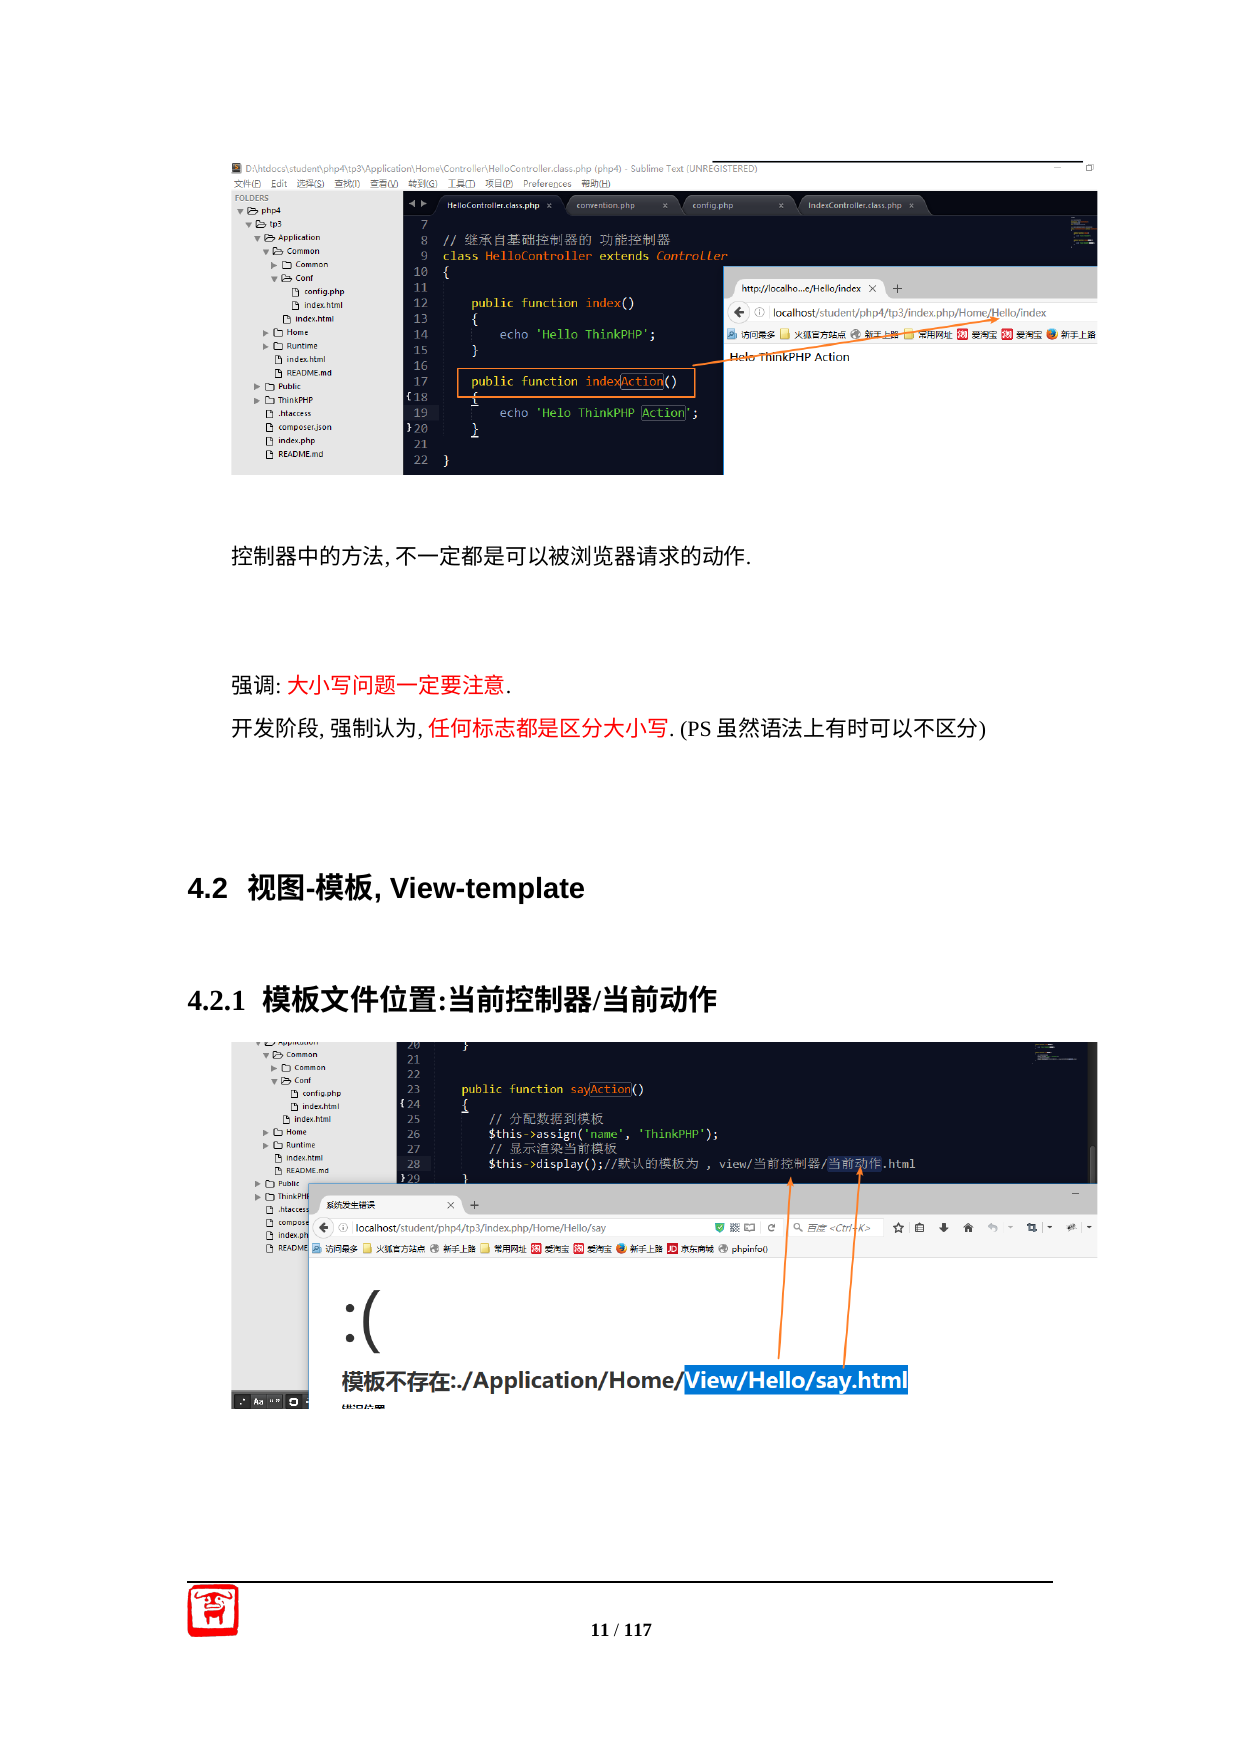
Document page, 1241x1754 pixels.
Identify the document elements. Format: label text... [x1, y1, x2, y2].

text 控制器中的方法, 不一定都是可以被浏览器请求的动作. [187, 538, 1053, 571]
picture [187, 1584, 239, 1637]
text 强调: 大小写问题一定要注意. [187, 667, 1053, 700]
subtitle 视图-模板, View-template [187, 853, 1053, 918]
subtitle 模板文件位置:当前控制器/当前动作 [187, 965, 1053, 1030]
text 开发阶段, 强制认为, 任何标志都是区分大小写. (PS虽然语法上有时可以不区分) [187, 710, 1053, 743]
picture [231, 1042, 1098, 1409]
picture [231, 160, 1098, 475]
